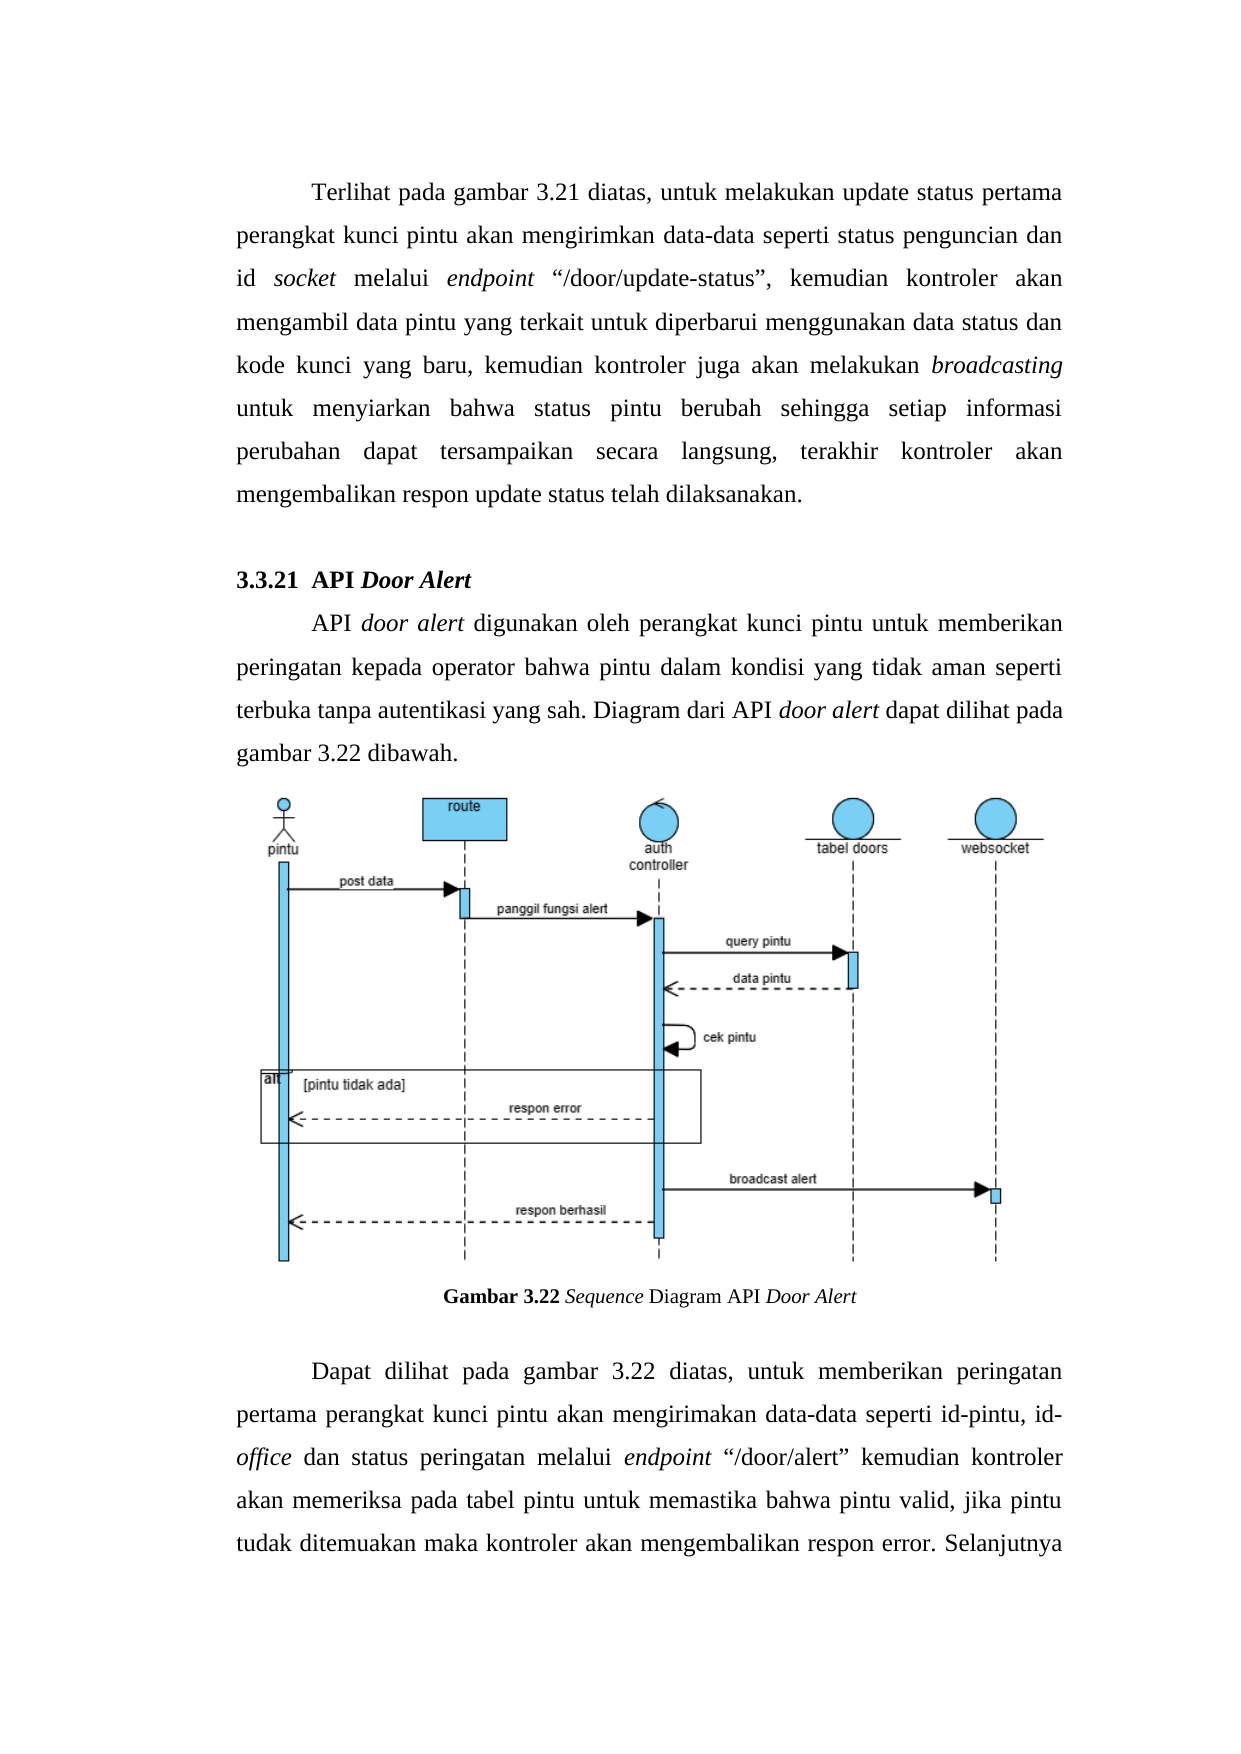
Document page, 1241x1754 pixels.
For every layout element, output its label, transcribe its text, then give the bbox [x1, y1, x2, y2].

picture [251, 781, 1048, 1270]
text Gambar 3.22 Sequence Diagram API Door Alert [236, 1284, 1063, 1308]
text API Door Alert [236, 565, 1063, 594]
text Terlihat pada gambar 3.21 diatas, untuk melakukan update status pertama perangkat kunci pintu akan mengirimkan data-data seperti status penguncian dan id socket melalui endpoint “/door/update-status”, kemudian kontroler akan mengambil data pintu yang terkait untuk diperbarui menggunakan data status dan kode kunci yang baru, kemudian kontroler juga akan melakukan broadcasting untuk menyiarkan bahwa status pintu berubah sehingga setiap informasi perubahan dapat tersampaikan secara langsung, terakhir kontroler akan mengembalikan respon update status telah dilaksanakan. [236, 177, 1063, 508]
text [236, 1356, 1063, 1557]
text API door alert digunakan oleh perangkat kunci pintu untuk memberikan peringatan kepada operator bahwa pintu dalam kondisi yang tidak aman seperti terbuka tanpa autentikasi yang sah. Diagram dari API door alert dapat dilihat pada gambar 3.22 dibawah. [236, 608, 1063, 767]
